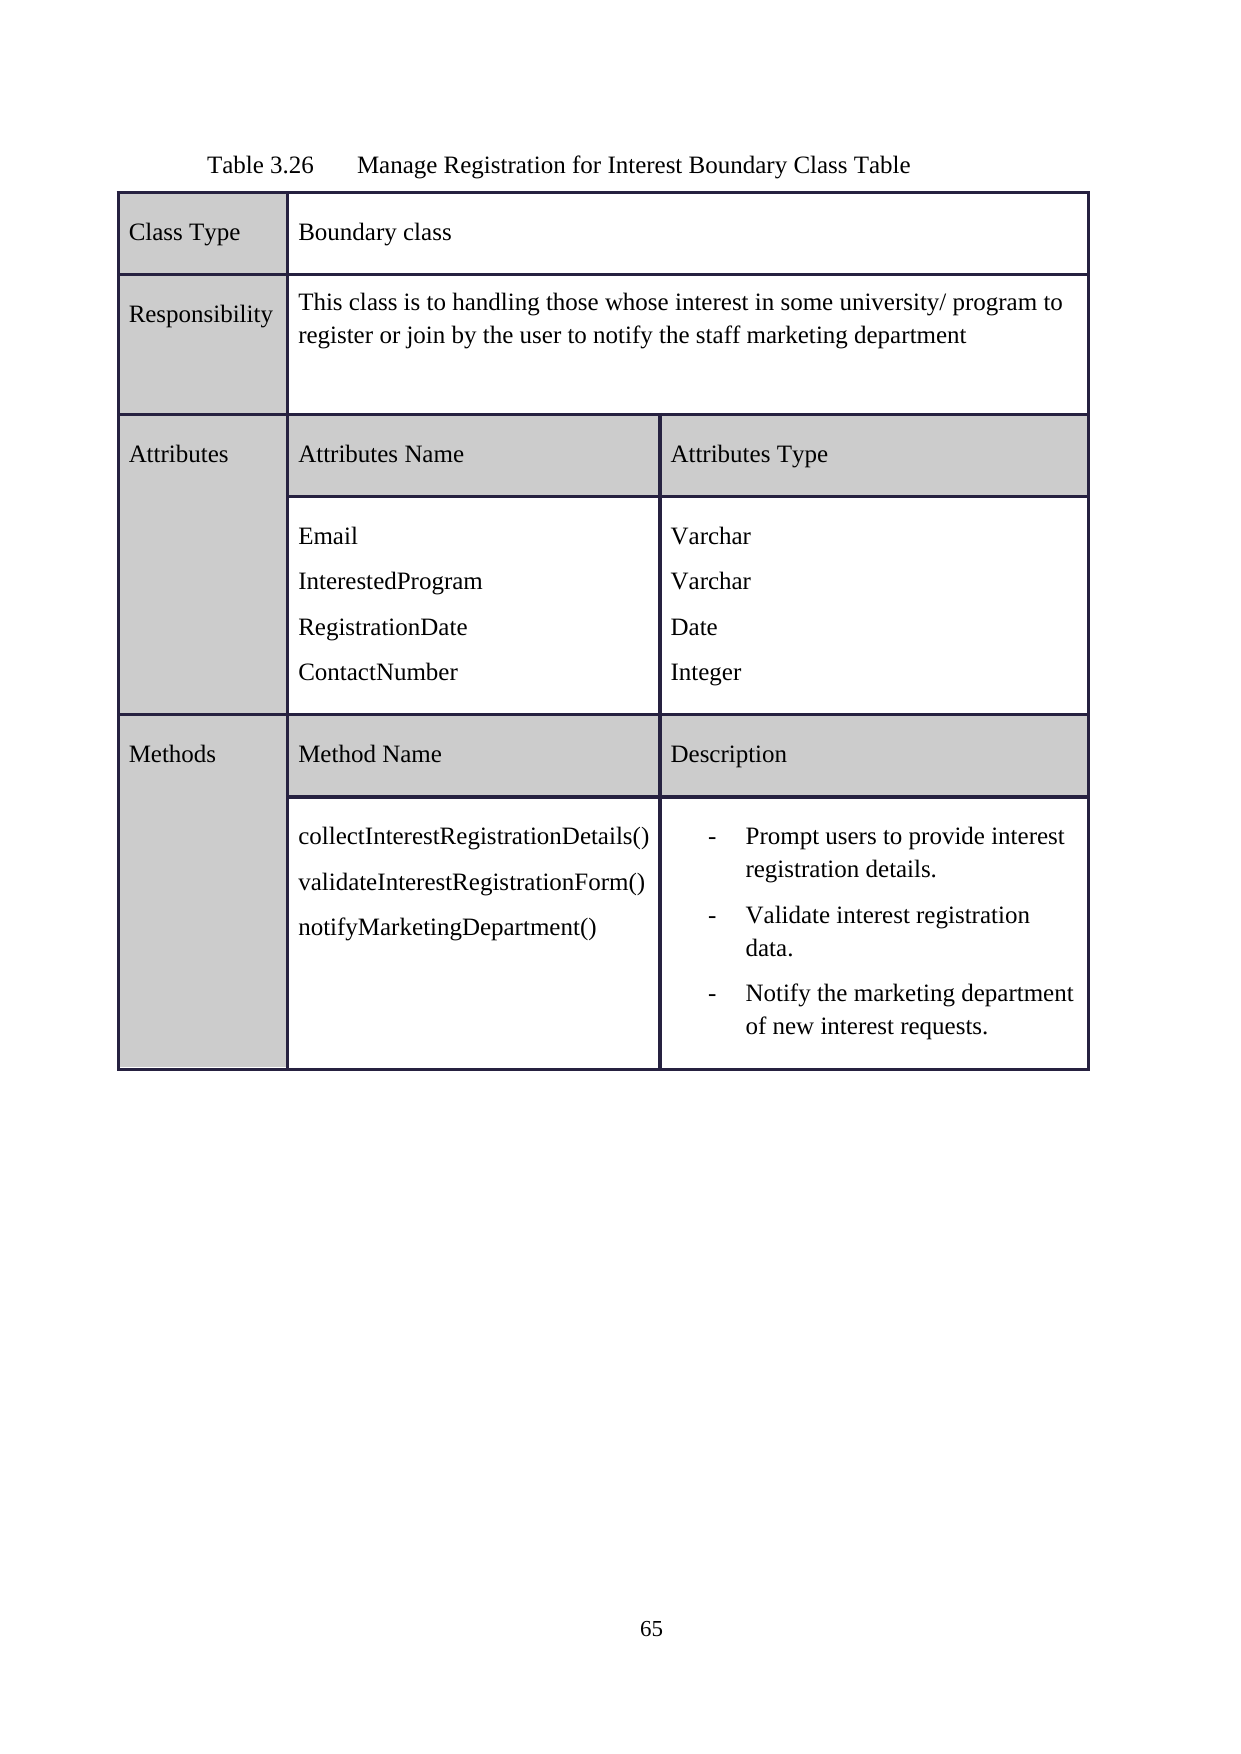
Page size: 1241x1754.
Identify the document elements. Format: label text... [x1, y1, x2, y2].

table_header Boundary class [289, 194, 1087, 273]
table_cell Attributes Name [289, 416, 658, 495]
table_header Class Type [120, 194, 286, 273]
table_cell Prompt users to provide interest registration details. Validate interest registration data. Notify the marketing department of new interest requests. [662, 799, 1087, 1067]
table_cell Method Name [289, 716, 658, 795]
table_cell Attributes [120, 416, 286, 713]
table_cell collectInterestRegistrationDetails() validateInterestRegistrationForm() notifyMarketingDepartment() [289, 799, 658, 1067]
table_cell This class is to handling those whose interest in some university/ program to register or join by the user to notify the staff marketing department [289, 276, 1087, 413]
table_cell Methods [120, 716, 286, 1067]
table_cell Attributes Type [662, 416, 1087, 495]
table_cell Email InterestedProgram RegistrationDate ContactNumber [289, 498, 658, 713]
table_cell Varchar Varchar Date Integer [662, 498, 1087, 713]
table_cell Responsibility [120, 276, 286, 413]
table_cell Description [662, 716, 1087, 795]
